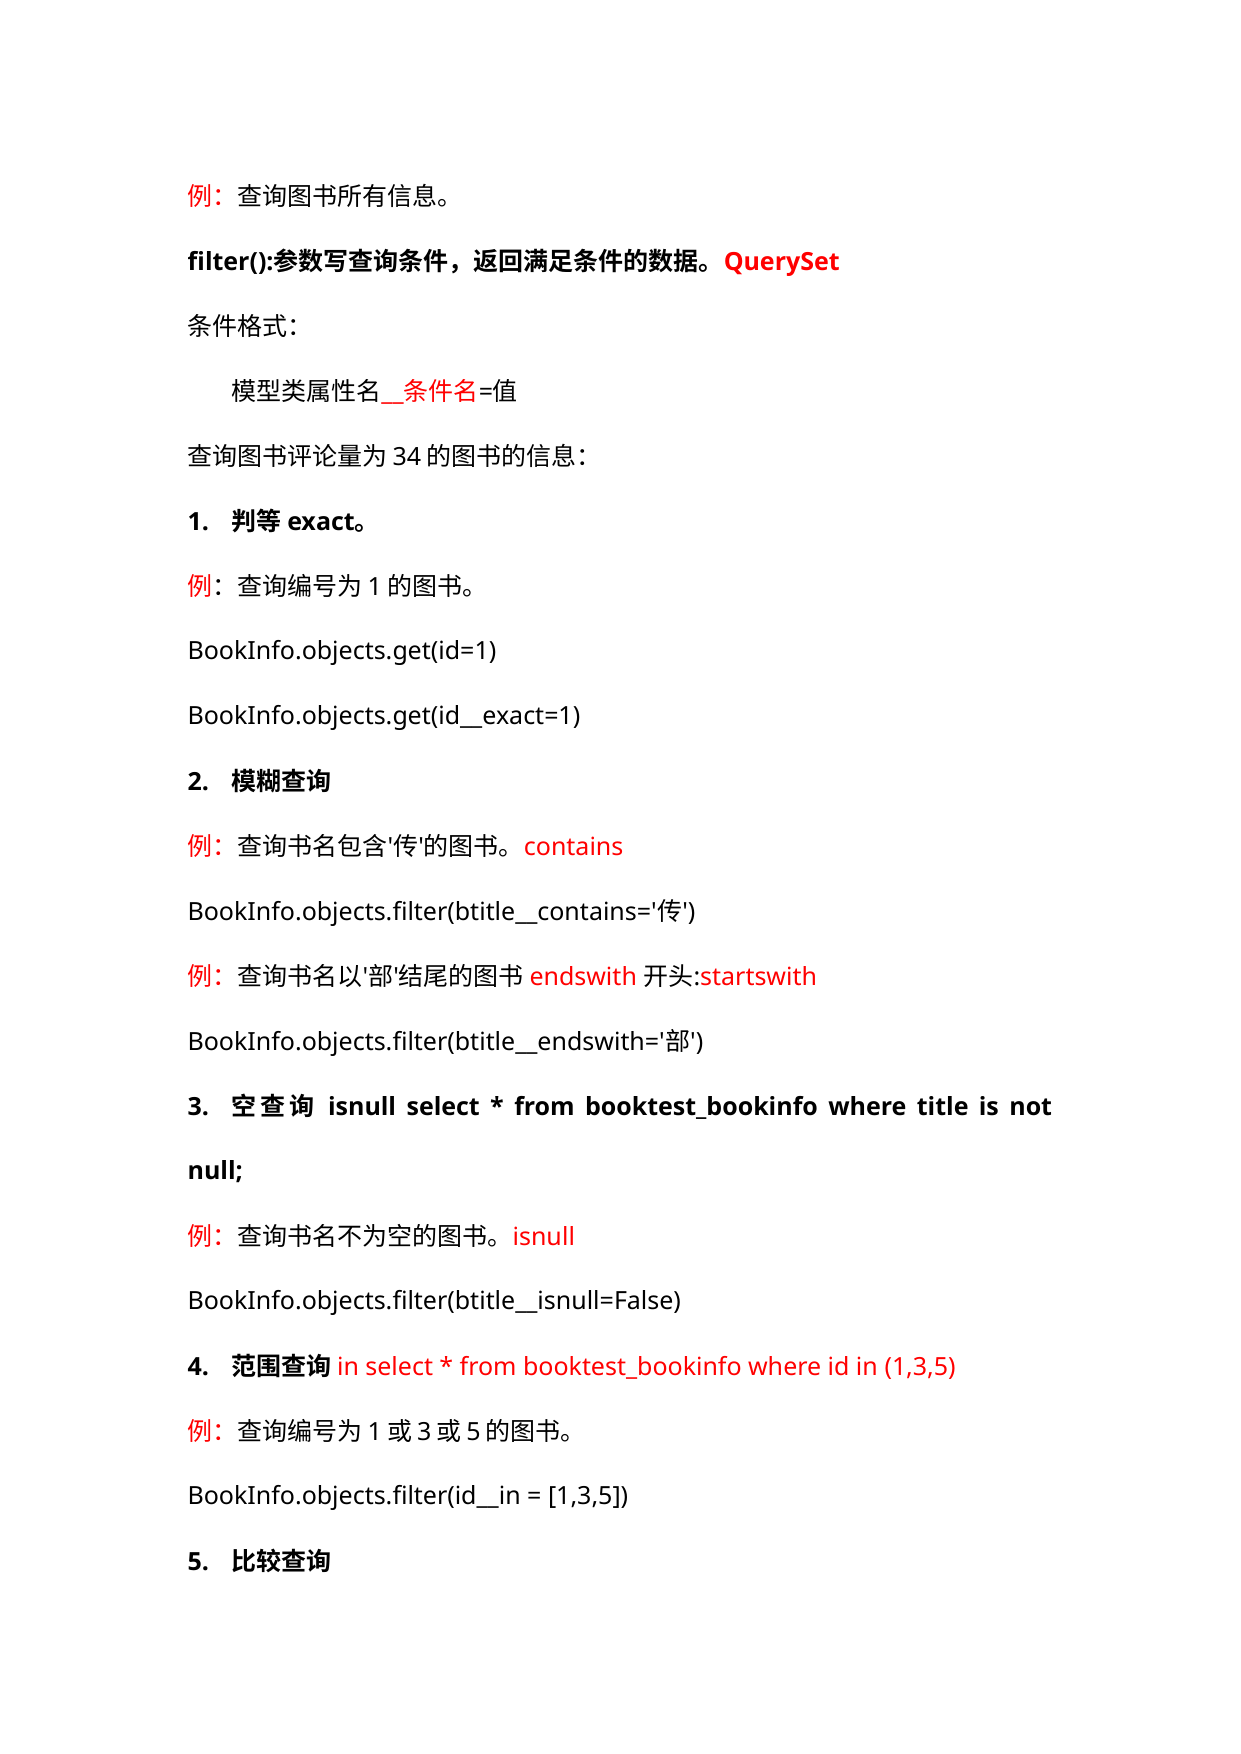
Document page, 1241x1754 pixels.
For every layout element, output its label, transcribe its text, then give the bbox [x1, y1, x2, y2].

text 例：查询编号为1或3或5的图书。 [187, 1397, 1053, 1462]
text 例：查询书名以'部'结尾的图书 endswith 开头:startswith [187, 942, 1053, 1007]
text BookInfo.objects.filter(btitle__contains='传') [187, 877, 1053, 942]
text 例：查询编号为1的图书。 [187, 552, 1053, 617]
text filter():参数写查询条件，返回满足条件的数据。QuerySet [187, 227, 1053, 292]
text 4. 范围查询 in select * from booktest_bookinfo where id in (1,3,5) [187, 1332, 1053, 1397]
text 模型类属性名__条件名=值 [187, 357, 1053, 422]
text BookInfo.objects.filter(btitle__endswith='部') [187, 1007, 1053, 1072]
text BookInfo.objects.get(id__exact=1) [187, 682, 1053, 747]
text 例：查询书名不为空的图书。isnull [187, 1202, 1053, 1267]
text 条件格式： [187, 292, 1053, 357]
text 5. 比较查询 [187, 1527, 1053, 1592]
text 2. 模糊查询 [187, 747, 1053, 812]
text 例：查询书名包含'传'的图书。contains [187, 812, 1053, 877]
text BookInfo.objects.filter(id__in = [1,3,5]) [187, 1462, 1053, 1527]
text 例：查询图书所有信息。 [187, 162, 1053, 227]
text 查询图书评论量为34的图书的信息： [187, 422, 1053, 487]
text BookInfo.objects.filter(btitle__isnull=False) [187, 1267, 1053, 1332]
text BookInfo.objects.get(id=1) [187, 617, 1053, 682]
text 3. 空查询 isnull select * from booktest_bookinfo where title is not null; [187, 1072, 1053, 1202]
text 1. 判等 exact。 [187, 487, 1053, 552]
